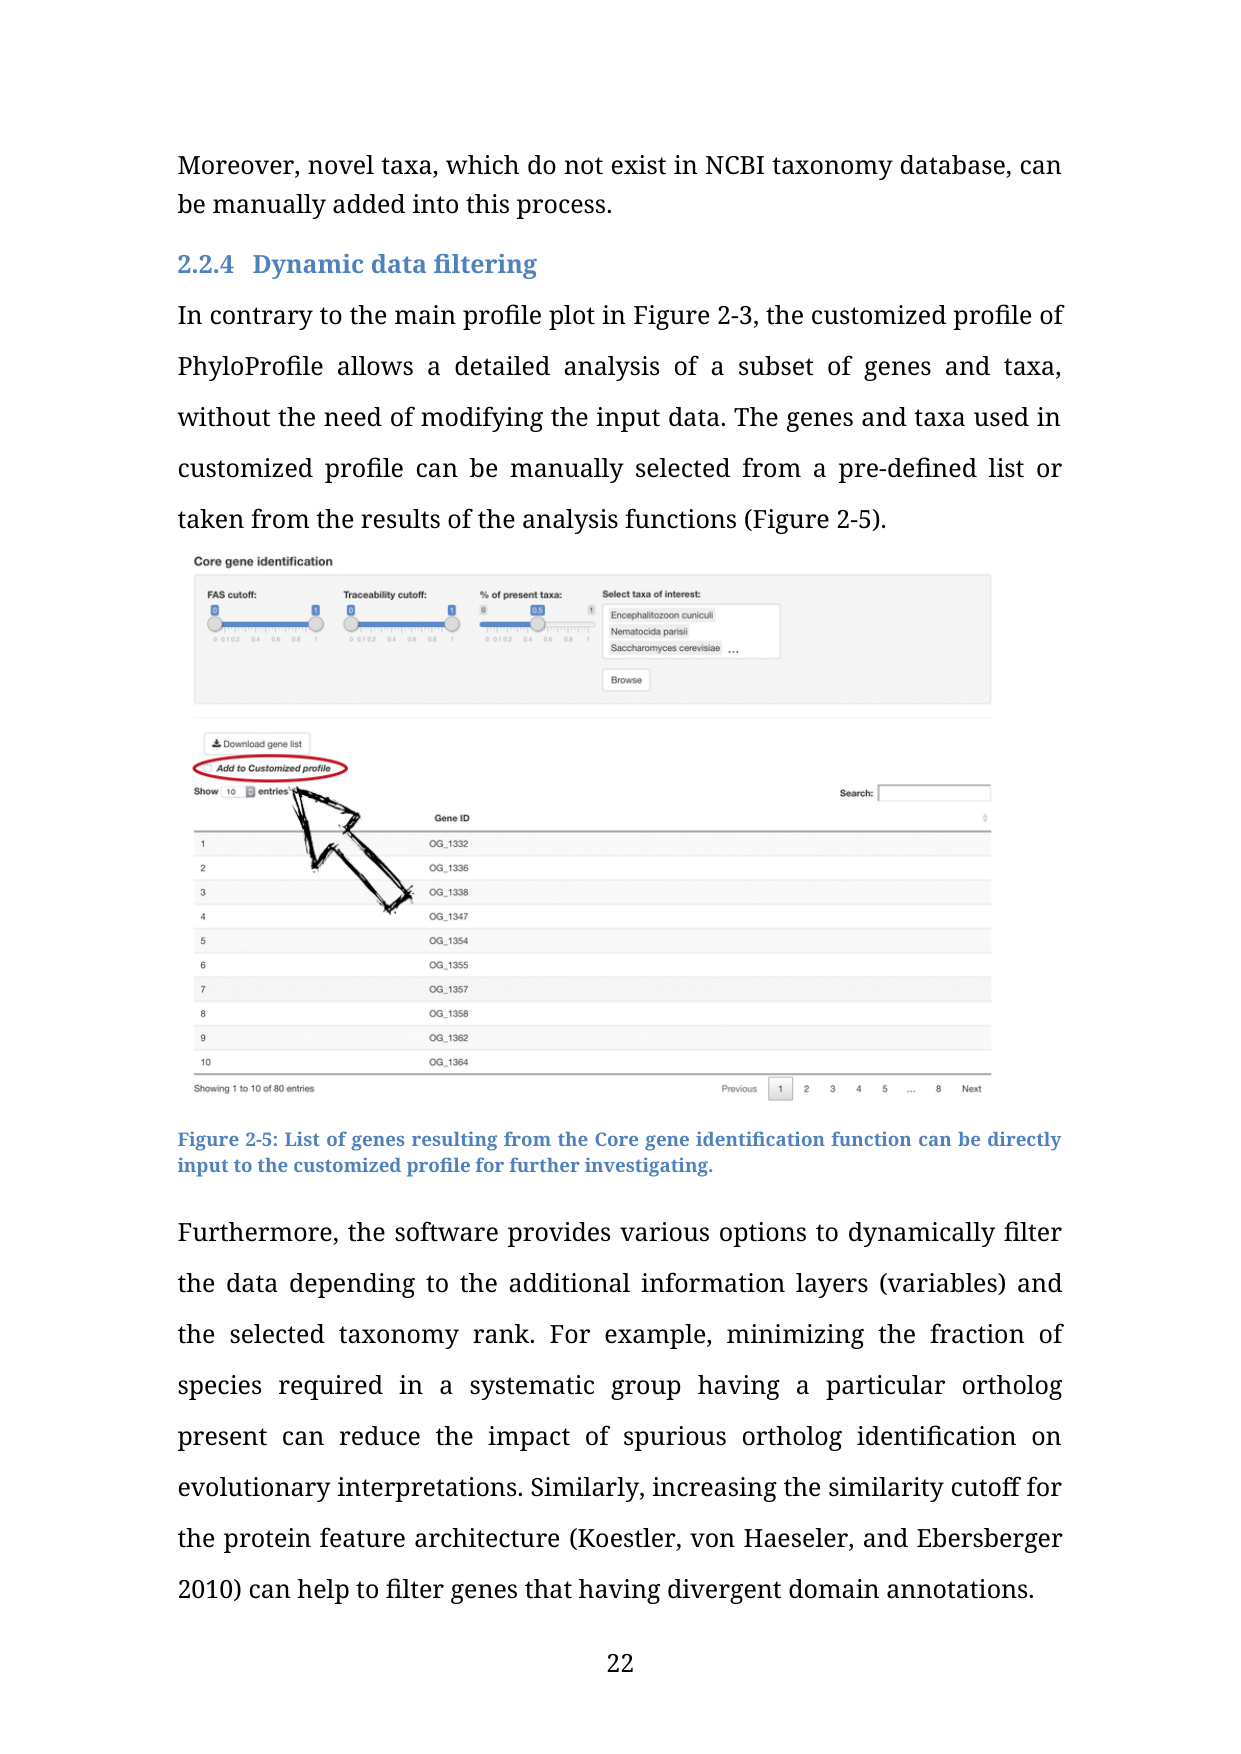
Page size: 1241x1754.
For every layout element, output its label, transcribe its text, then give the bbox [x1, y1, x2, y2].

picture [177, 553, 1011, 1110]
text Moreover, novel taxa, which do not exist in NCBI taxonomy database, can be manually added into this process. [177, 148, 1063, 221]
subtitle Dynamic data filtering [177, 247, 1063, 281]
text Furthermore, the software provides various options to dynamically filter the data depending to the additional information layers (variables) and the selected taxonomy rank. For example, minimizing the fraction of species required in a systematic group having a particular ortholog present can reduce the impact of spurious ortholog identification on evolutionary interpretations. Similarly, increasing the similarity cutoff for the protein feature architecture (Koestler, von Haeseler, and Ebersberger 2010) can help to filter genes that having divergent domain annotations. [177, 1215, 1063, 1606]
